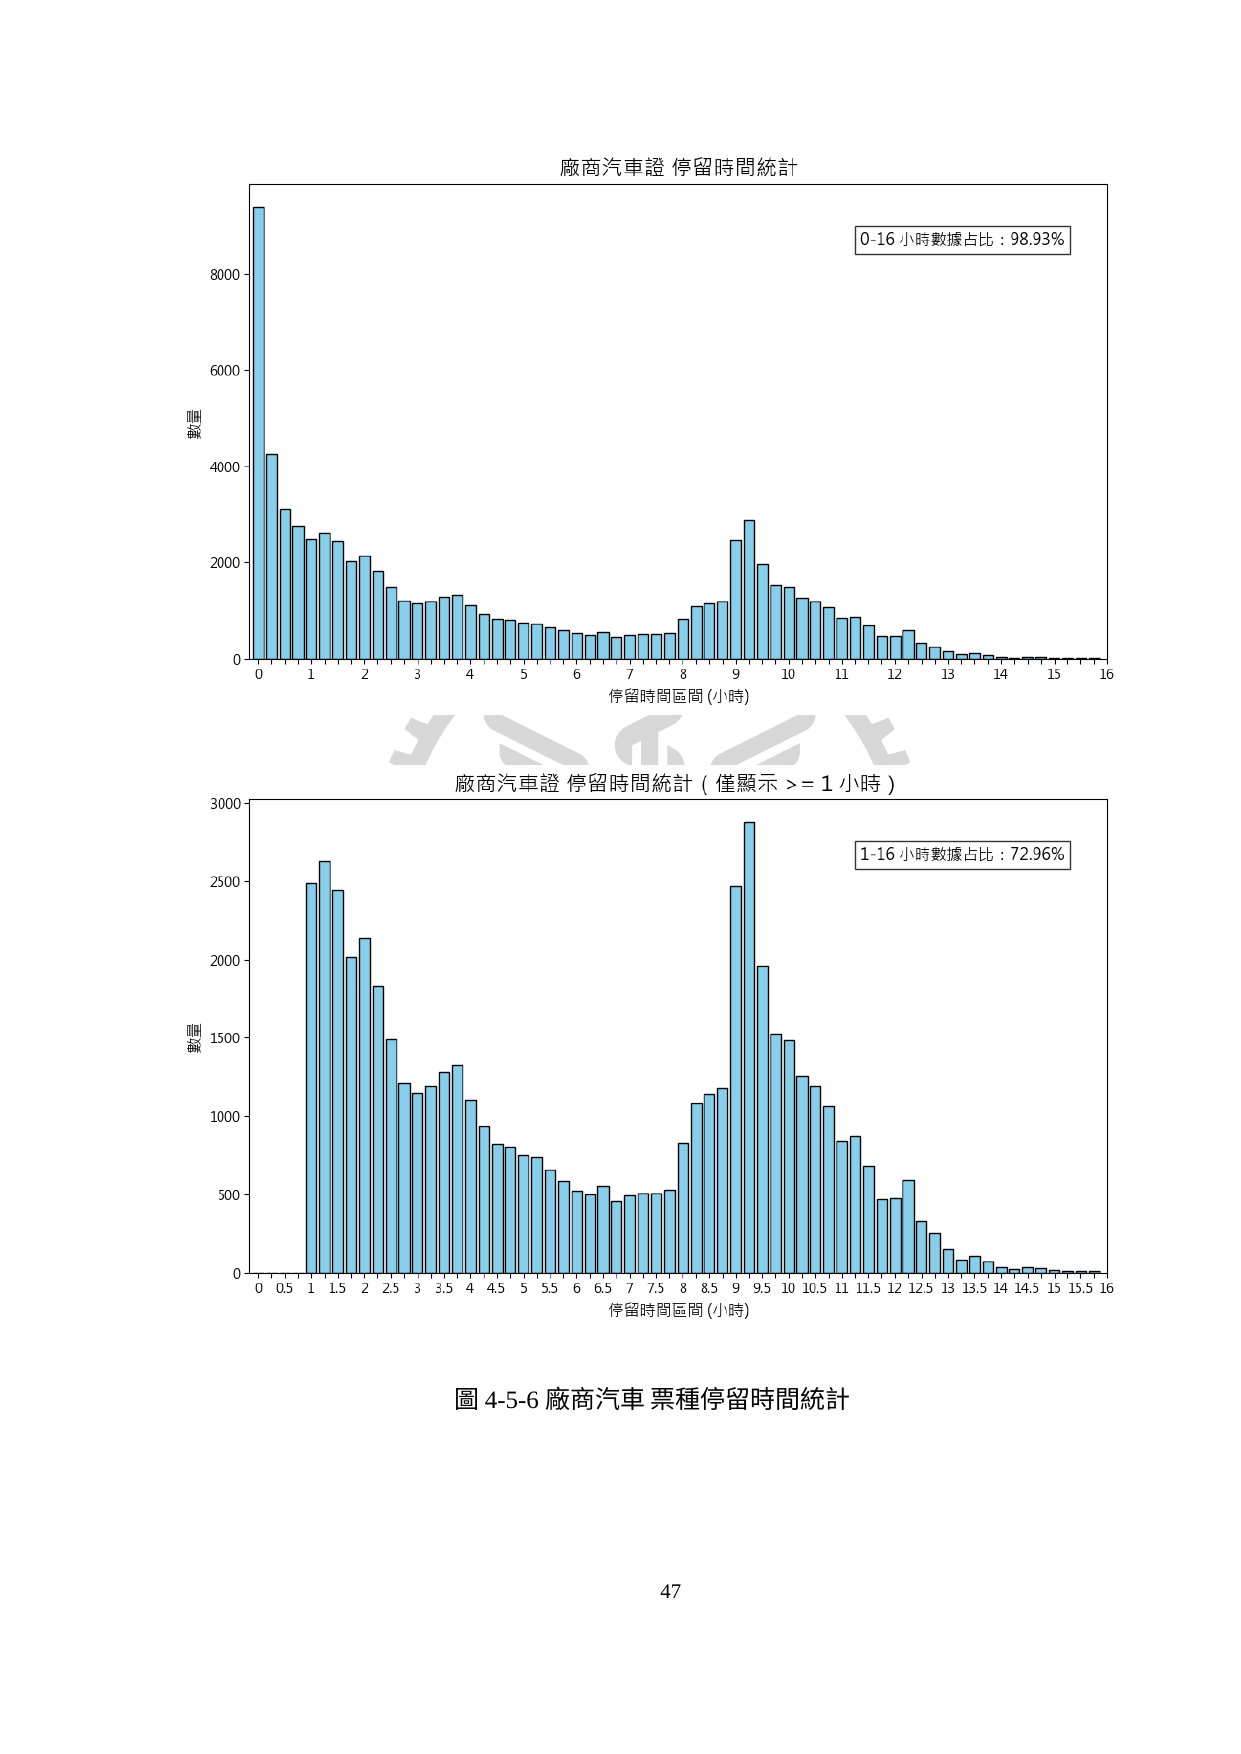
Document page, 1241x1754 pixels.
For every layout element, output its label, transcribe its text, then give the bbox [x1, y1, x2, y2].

text 圖4-5-6 廠商汽車 票種停留時間統計 [187, 1379, 1097, 1417]
picture [177, 150, 1123, 715]
picture [177, 765, 1123, 1329]
